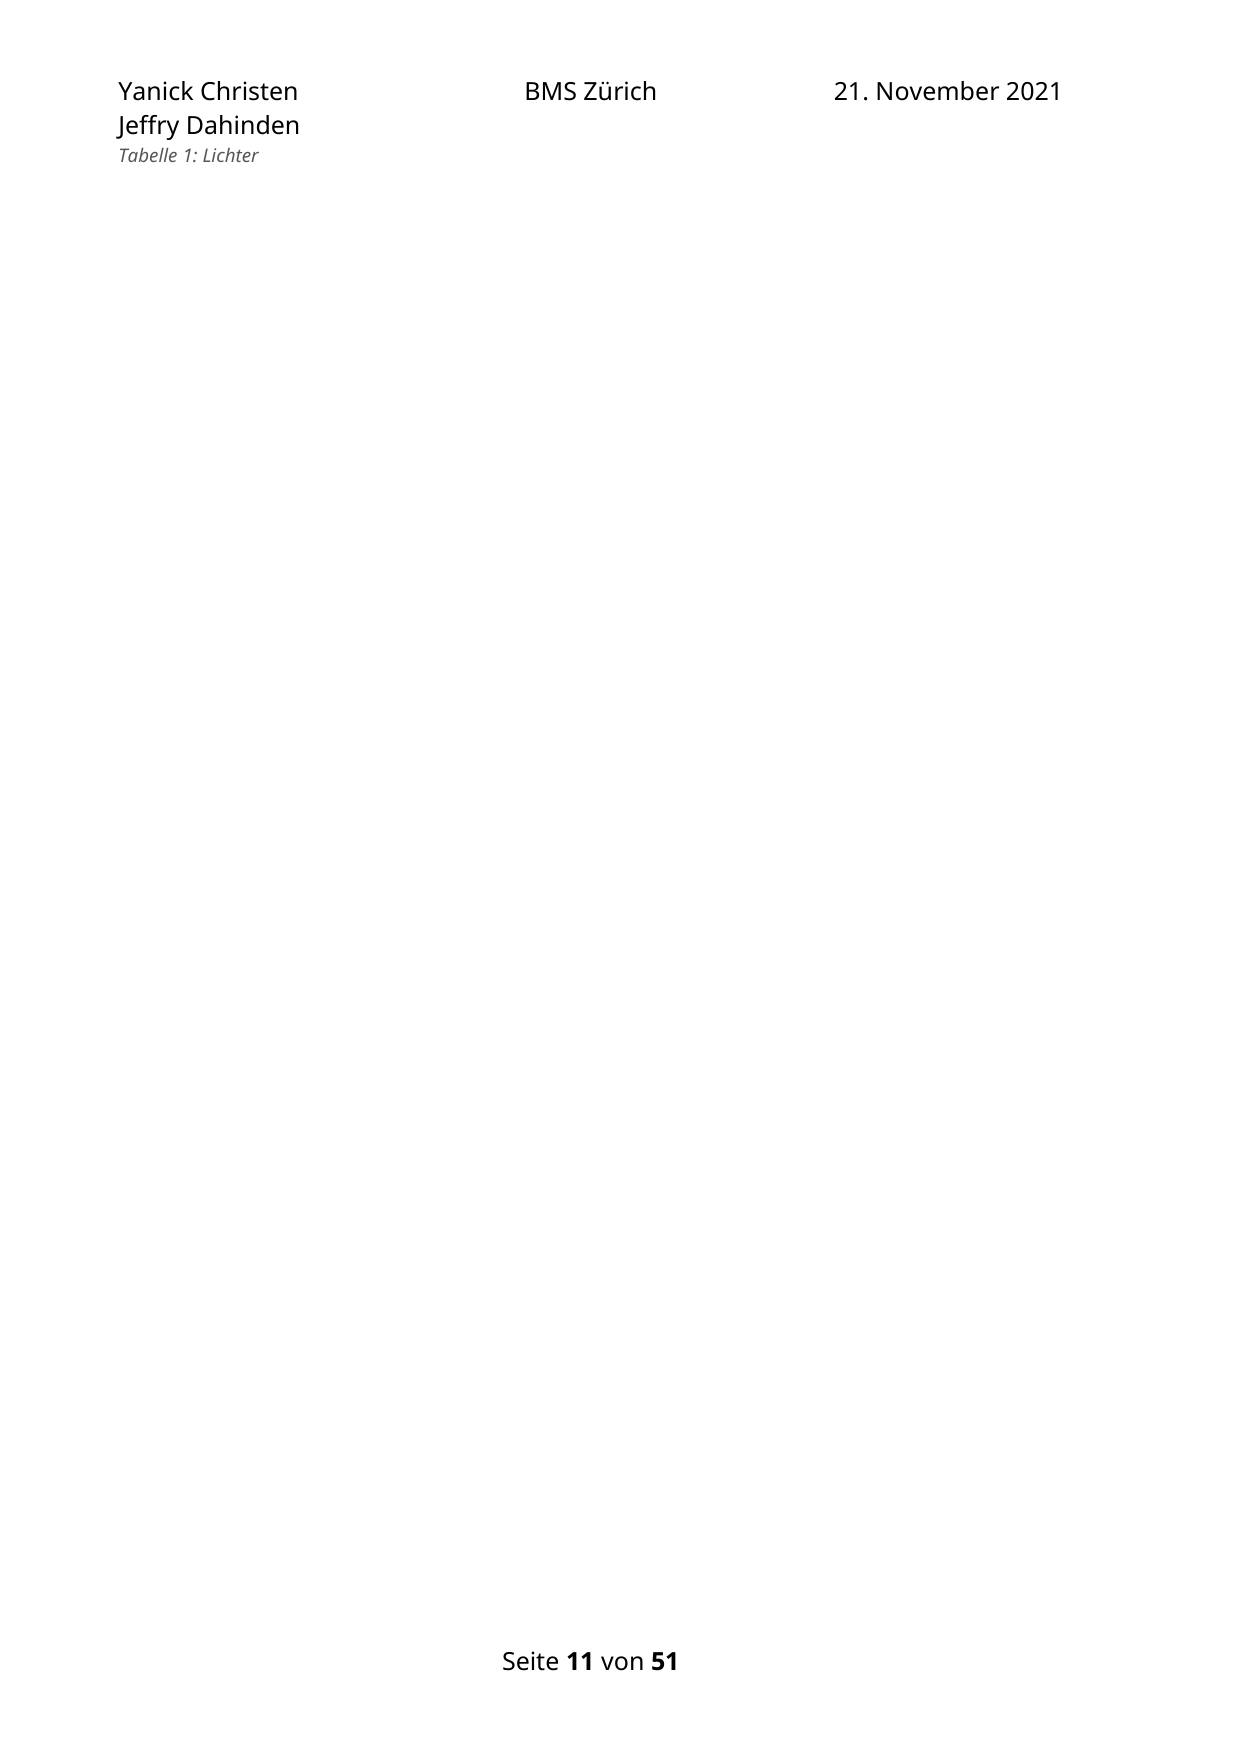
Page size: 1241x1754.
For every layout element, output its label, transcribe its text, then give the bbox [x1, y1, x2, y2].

text Tabelle : Lichter [118, 142, 1122, 167]
